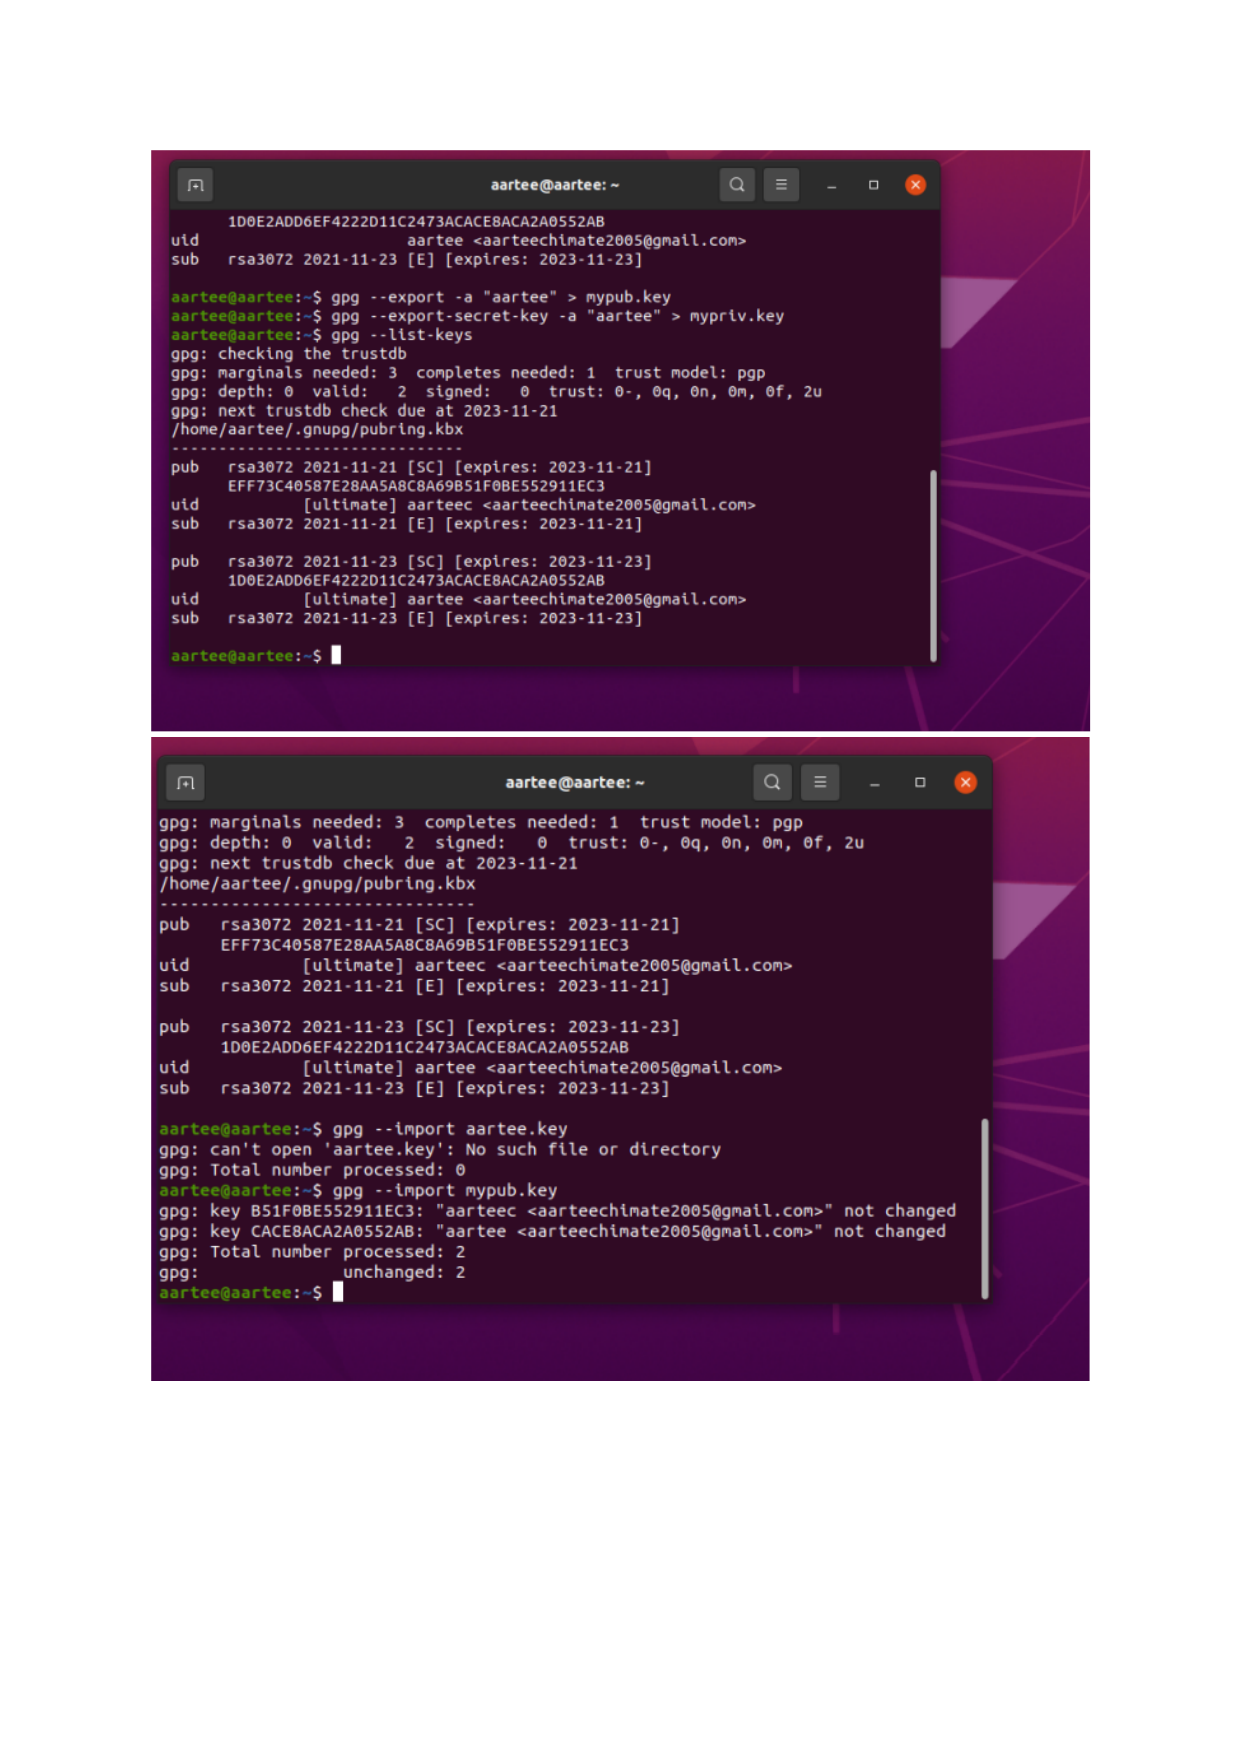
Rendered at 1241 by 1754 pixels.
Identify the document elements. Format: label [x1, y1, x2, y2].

picture [150, 150, 1091, 734]
picture [150, 737, 1091, 1381]
